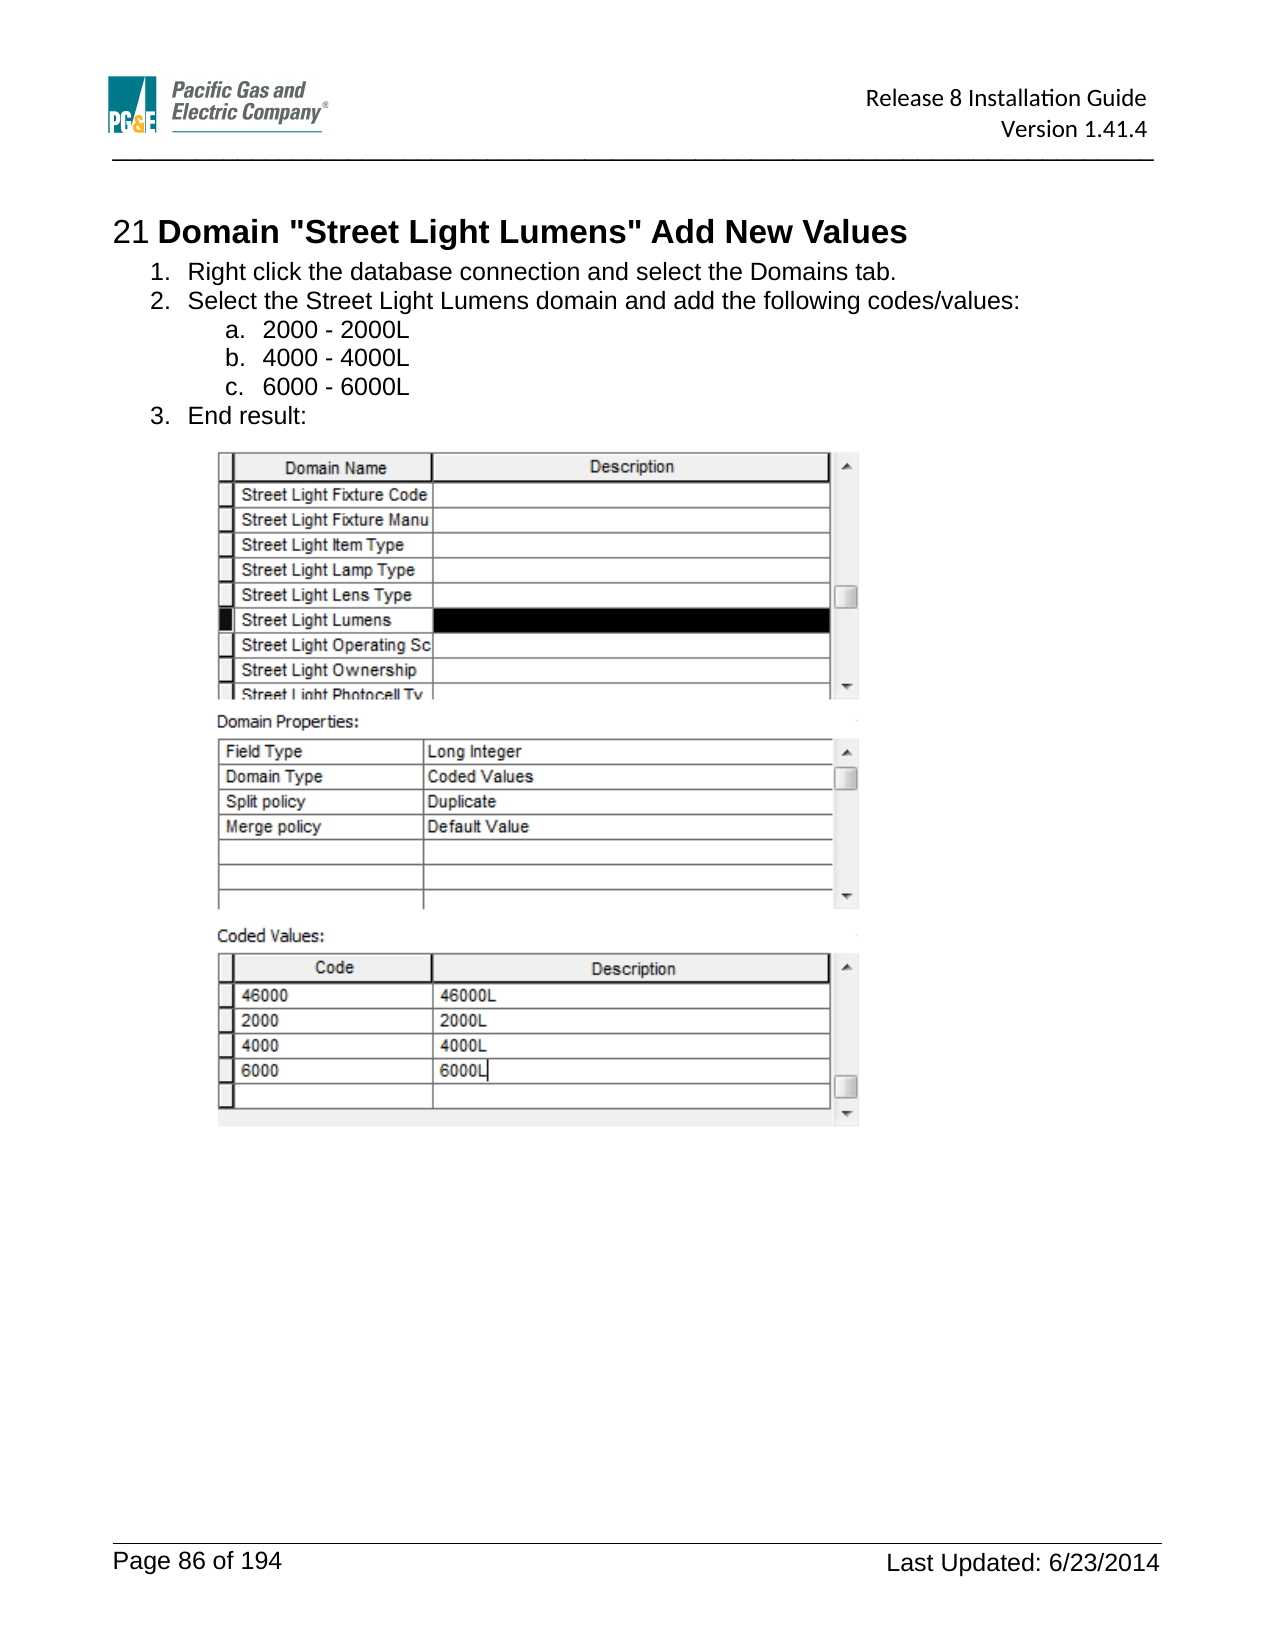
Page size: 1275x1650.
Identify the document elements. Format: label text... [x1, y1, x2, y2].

picture [187, 429, 889, 1152]
subtitle Domain "Street Light Lumens" Add New Values [112, 212, 1162, 251]
list Select the Street Light Lumens domain and add the following codes/values: [150, 286, 1162, 315]
list 6000 - 6000L [225, 372, 1162, 401]
list 4000 - 4000L [225, 343, 1162, 372]
list 2000 - 2000L [225, 315, 1162, 343]
list Right click the database connection and select the Domains tab. [150, 257, 1162, 286]
